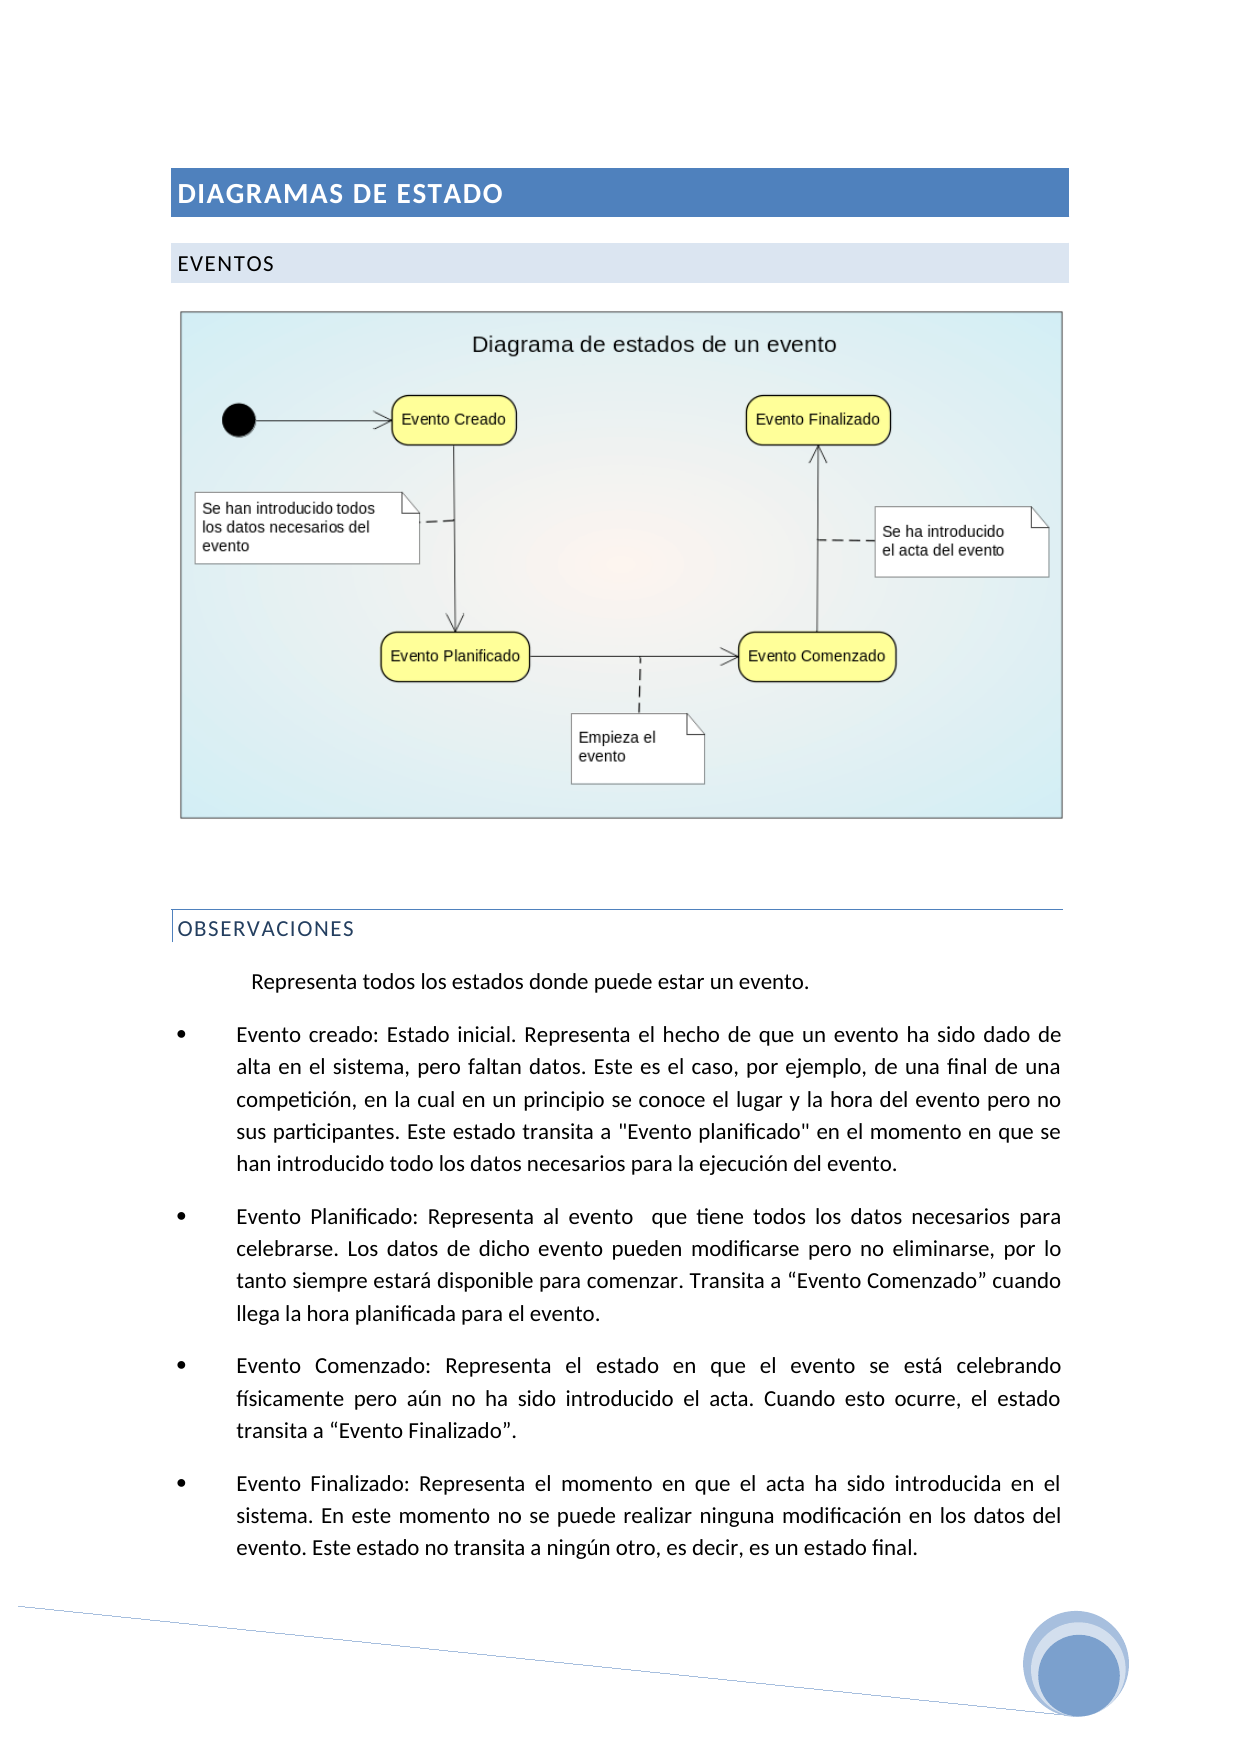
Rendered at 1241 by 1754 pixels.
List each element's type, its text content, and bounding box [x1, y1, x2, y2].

text Evento Finalizado: Representa el momento en que el acta ha sido introducida en el sistema. En este momento no se puede realizar ninguna modificación en los datos del evento. Este estado no transita a ningún otro, es decir, es un estado final. [177, 1469, 1063, 1561]
subtitle Eventos [177, 249, 1063, 277]
text Evento creado: Estado inicial. Representa el hecho de que un evento ha sido dado de alta en el sistema, pero faltan datos. Este es el caso, por ejemplo, de una final de una competición, en la cual en un principio se conoce el lugar y la hora del evento pero no sus participantes. Este estado transita a "Evento planificado" en el momento en que se han introducido todo los datos necesarios para la ejecución del evento. [177, 1020, 1063, 1177]
subtitle Observaciones [173, 910, 1063, 942]
text Evento Comenzado: Representa el estado en que el evento se está celebrando físicamente pero aún no ha sido introducido el acta. Cuando esto ocurre, el estado transita a “Evento Finalizado”. [177, 1352, 1063, 1444]
text Representa todos los estados donde puede estar un evento. [177, 967, 1063, 995]
text Evento Planificado: Representa al evento que tiene todos los datos necesarios para celebrarse. Los datos de dicho evento pueden modificarse pero no eliminarse, por lo tanto siempre estará disponible para comenzar. Transita a “Evento Comenzado” cuando llega la hora planificada para el evento. [177, 1202, 1063, 1327]
subtitle Diagramas de estado [177, 175, 1063, 210]
